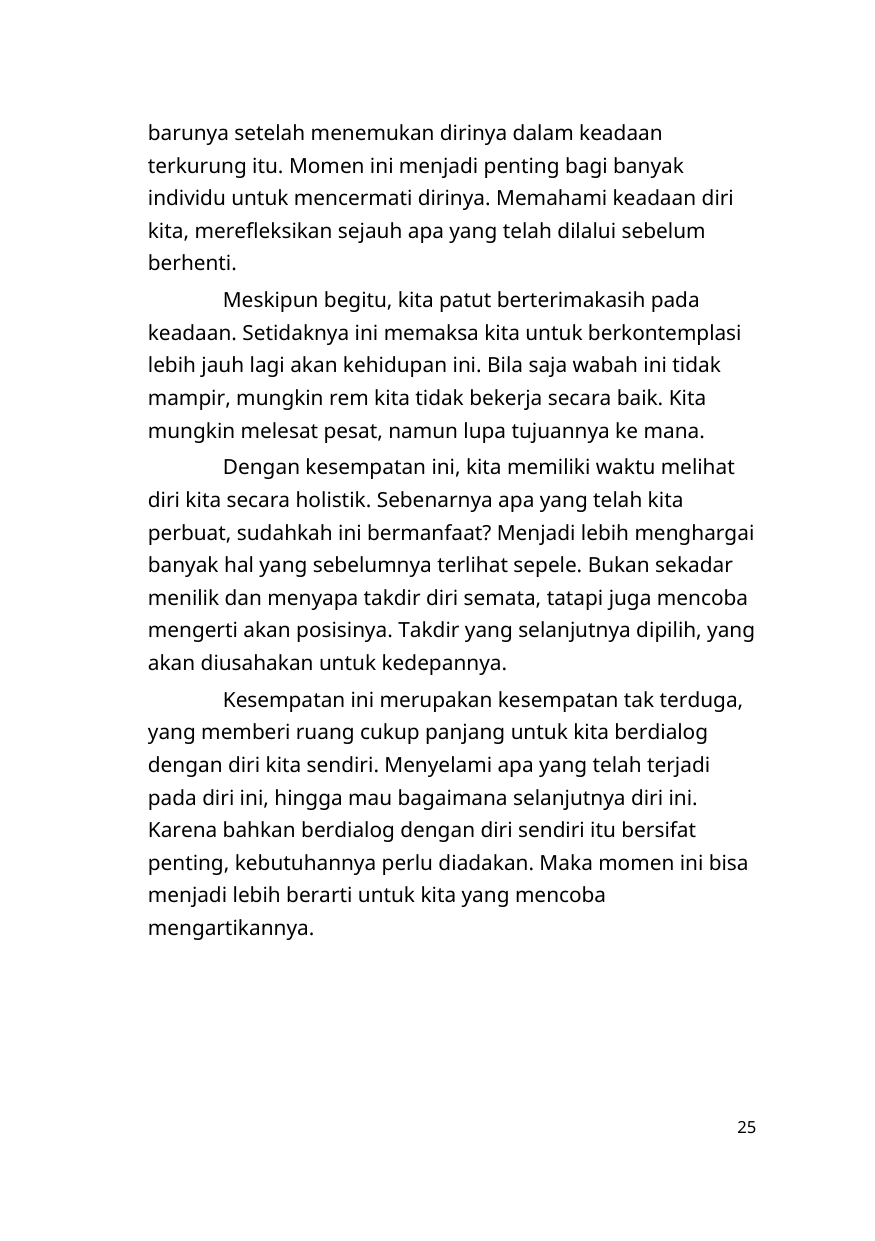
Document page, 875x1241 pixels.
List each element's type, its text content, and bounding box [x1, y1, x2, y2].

text Kesempatan ini merupakan kesempatan tak terduga, yang memberi ruang cukup panjang untuk kita berdialog dengan diri kita sendiri. Menyelami apa yang telah terjadi pada diri ini, hingga mau bagaimana selanjutnya diri ini. Karena bahkan berdialog dengan diri sendiri itu bersifat penting, kebutuhannya perlu diadakan. Maka momen ini bisa menjadi lebih berarti untuk kita yang mencoba mengartikannya. [148, 685, 756, 942]
text Meskipun begitu, kita patut berterimakasih pada keadaan. Setidaknya ini memaksa kita untuk berkontemplasi lebih jauh lagi akan kehidupan ini. Bila saja wabah ini tidak mampir, mungkin rem kita tidak bekerja secara baik. Kita mungkin melesat pesat, namun lupa tujuannya ke mana. [148, 285, 756, 444]
text Dengan kesempatan ini, kita memiliki waktu melihat diri kita secara holistik. Sebenarnya apa yang telah kita perbuat, sudahkah ini bermanfaat? Menjadi lebih menghargai banyak hal yang sebelumnya terlihat sepele. Bukan sekadar menilik dan menyapa takdir diri semata, tatapi juga mencoba mengerti akan posisinya. Takdir yang selanjutnya dipilih, yang akan diusahakan untuk kedepannya. [148, 452, 756, 677]
